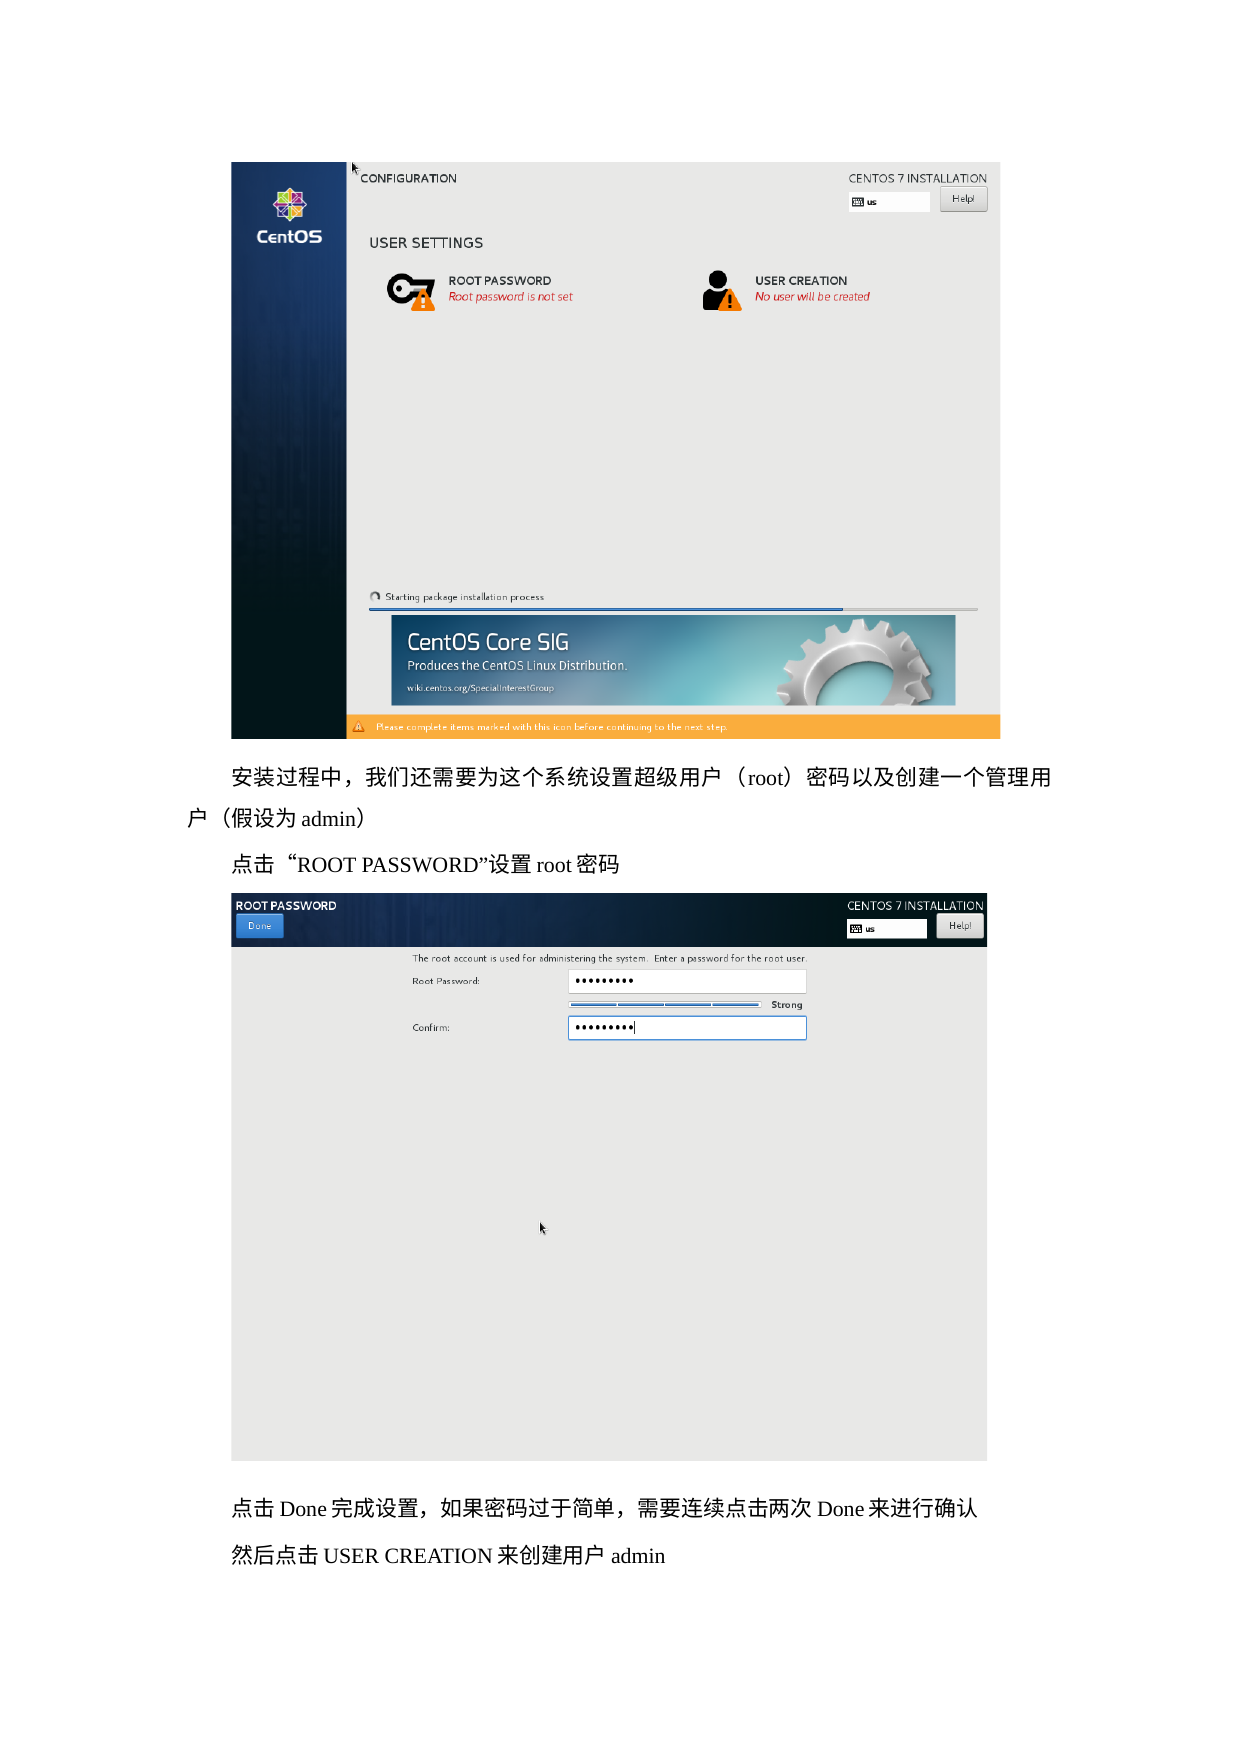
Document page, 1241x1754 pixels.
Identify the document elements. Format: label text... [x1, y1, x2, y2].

text 点击“ROOT PASSWORD”设置root密码 [187, 847, 1053, 879]
text 然后点击USER CREATION来创建用户admin [187, 1538, 1053, 1570]
text 安装过程中，我们还需要为这个系统设置超级用户（root）密码以及创建一个管理用户（假设为admin） [187, 759, 1053, 833]
text 点击Done完成设置，如果密码过于简单，需要连续点击两次Done来进行确认 [187, 1491, 1053, 1523]
picture [231, 162, 1001, 739]
picture [231, 893, 988, 1461]
